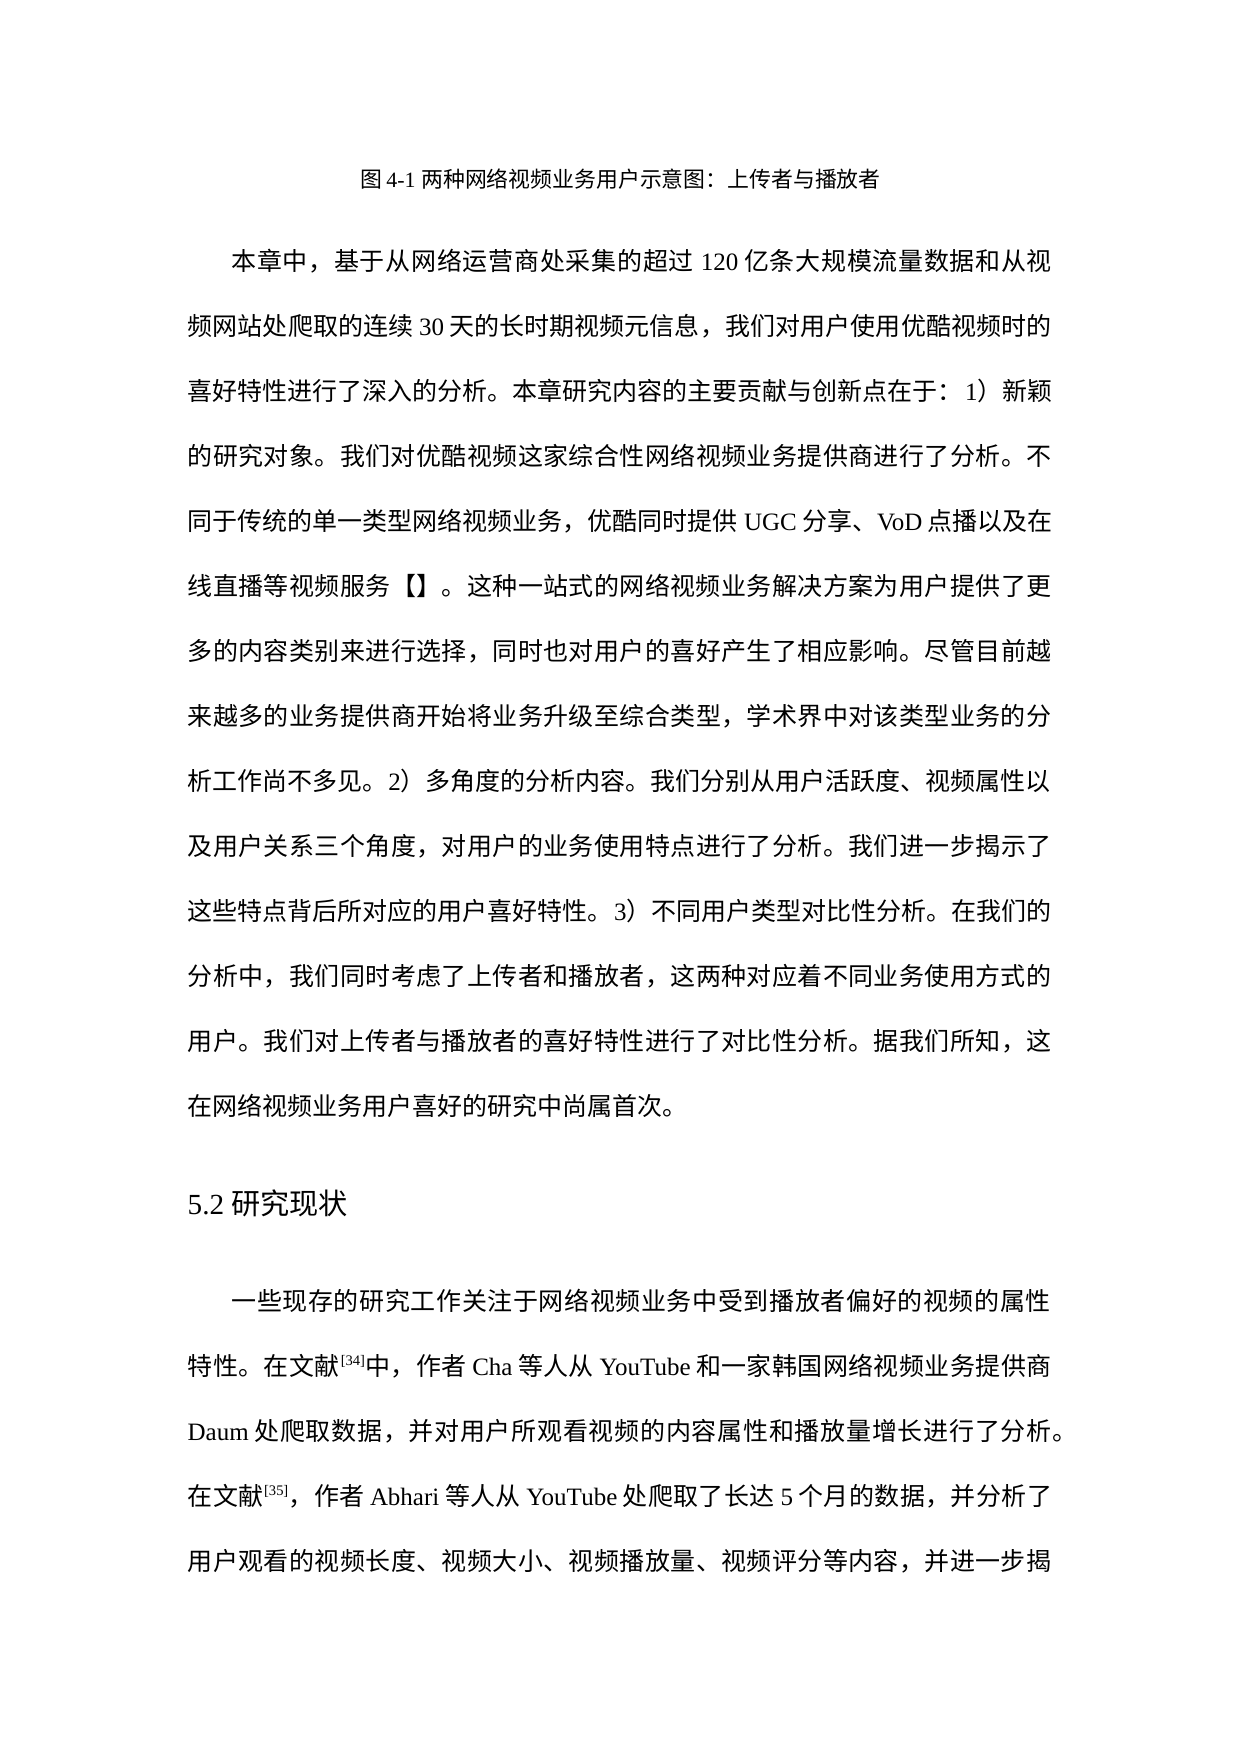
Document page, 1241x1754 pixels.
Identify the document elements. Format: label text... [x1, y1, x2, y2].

text 图4-1 两种网络视频业务用户示意图：上传者与播放者 [187, 162, 1053, 194]
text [187, 1267, 1053, 1592]
text 研究现状 [187, 1169, 1053, 1234]
text 本章中，基于从网络运营商处采集的超过120亿条大规模流量数据和从视频网站处爬取的连续30天的长时期视频元信息，我们对用户使用优酷视频时的喜好特性进行了深入的分析。本章研究内容的主要贡献与创新点在于：1）新颖的研究对象。我们对优酷视频这家综合性网络视频业务提供商进行了分析。不同于传统的单一类型网络视频业务，优酷同时提供UGC分享、VoD点播以及在线直播等视频服务【】。这种一站式的网络视频业务解决方案为用户提供了更多的内容类别来进行选择，同时也对用户的喜好产生了相应影响。尽管目前越来越多的业务提供商开始将业务升级至综合类型，学术界中对该类型业务的分析工作尚不多见。2）多角度的分析内容。我们分别从用户活跃度、视频属性以及用户关系三个角度，对用户的业务使用特点进行了分析。我们进一步揭示了这些特点背后所对应的用户喜好特性。3）不同用户类型对比性分析。在我们的分析中，我们同时考虑了上传者和播放者，这两种对应着不同业务使用方式的用户。我们对上传者与播放者的喜好特性进行了对比性分析。据我们所知，这在网络视频业务用户喜好的研究中尚属首次。 [187, 227, 1053, 1137]
